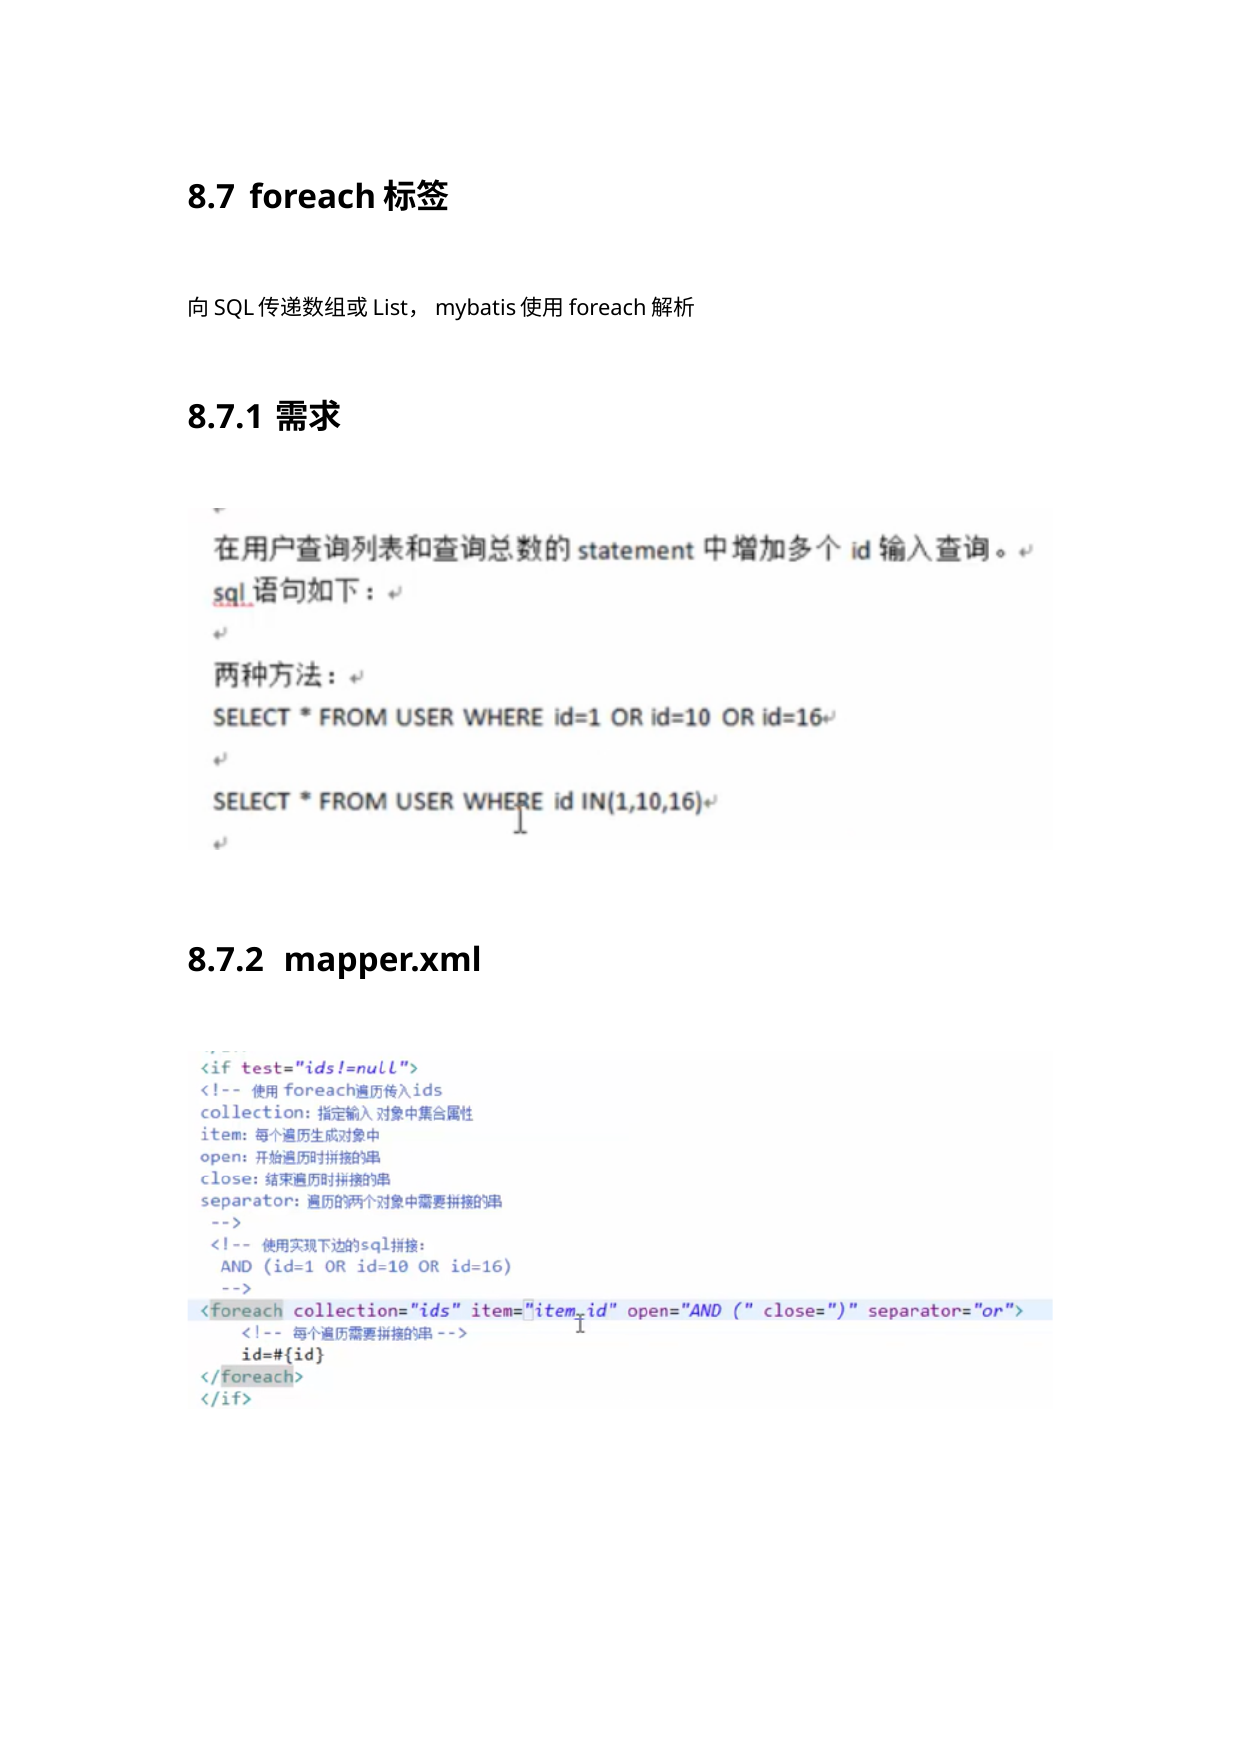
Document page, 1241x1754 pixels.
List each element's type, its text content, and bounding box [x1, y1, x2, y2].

text 向SQL传递数组或List， mybatis使用foreach解析 [187, 289, 1053, 322]
picture [187, 508, 1053, 850]
subtitle foreach标签 [187, 162, 1053, 227]
picture [187, 1051, 1053, 1409]
subtitle mapper.xml [187, 926, 1053, 991]
subtitle 需求 [187, 381, 1053, 446]
